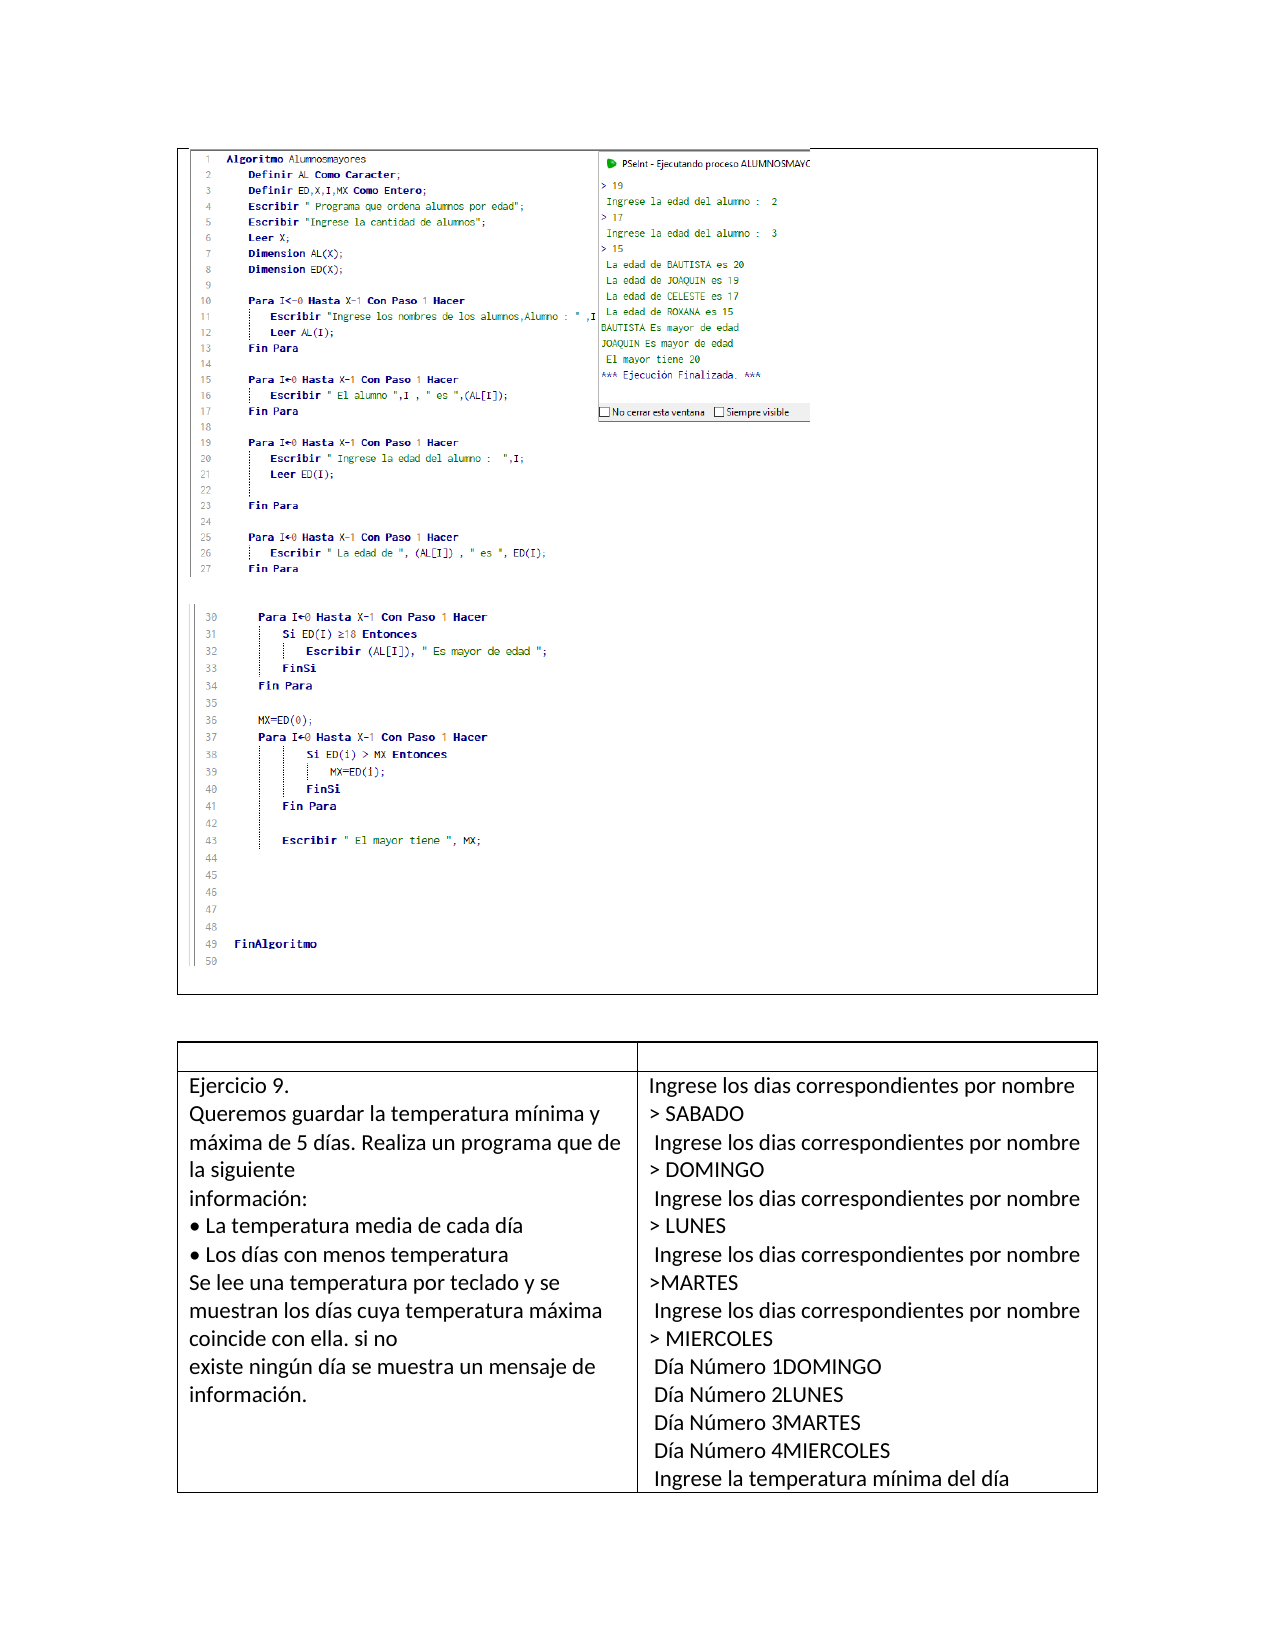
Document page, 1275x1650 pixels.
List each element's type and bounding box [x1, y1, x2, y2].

picture [188, 604, 740, 966]
table_cell [178, 1072, 637, 1492]
table_cell [178, 149, 1097, 993]
picture [188, 148, 810, 577]
table_header [638, 1043, 1097, 1071]
table_header [178, 1043, 637, 1071]
table_cell [638, 1072, 1097, 1492]
